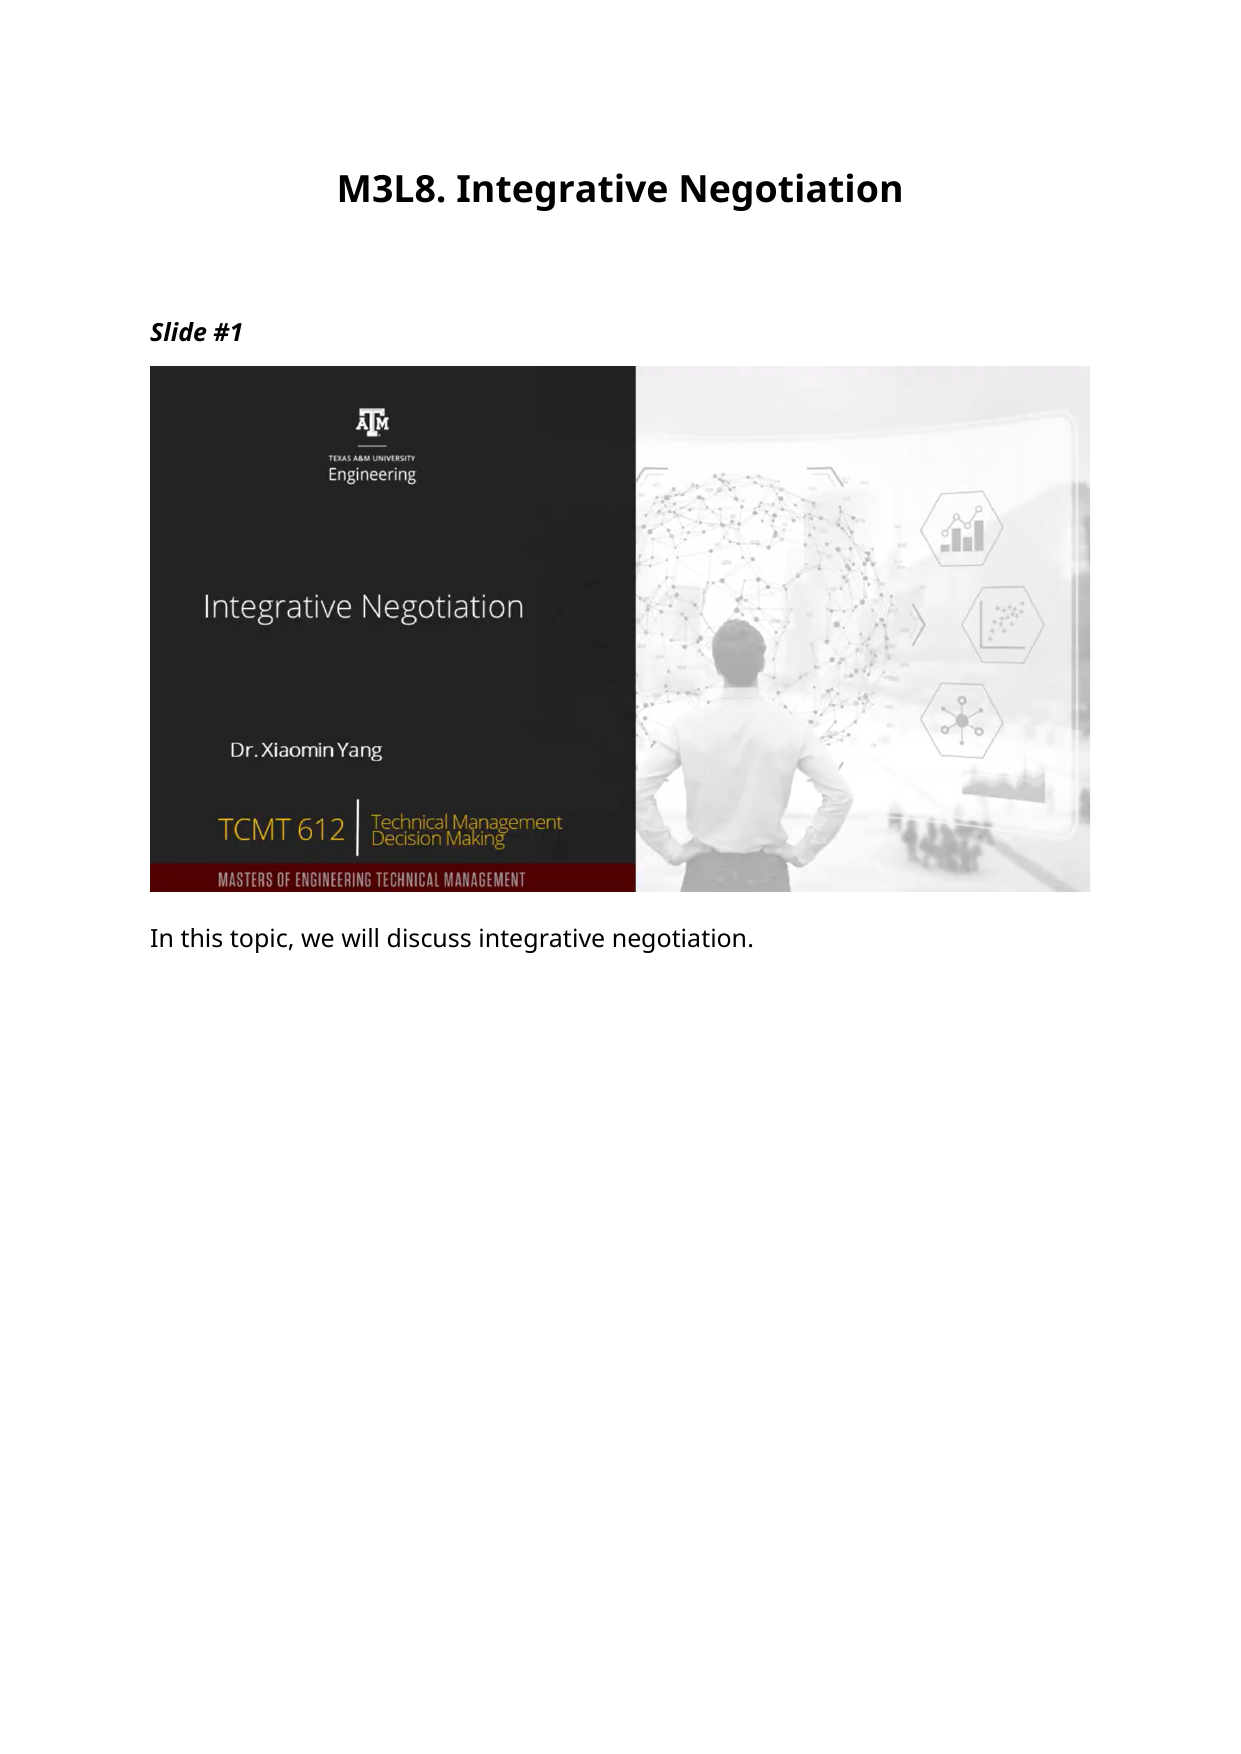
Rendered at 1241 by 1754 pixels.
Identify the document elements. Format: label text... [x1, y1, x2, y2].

subtitle Slide #1 [150, 315, 1090, 366]
text In this topic, we will discuss integrative negotiation. [150, 921, 1090, 955]
subtitle M3L8. Integrative Negotiation [150, 162, 1090, 213]
picture [150, 366, 1091, 892]
